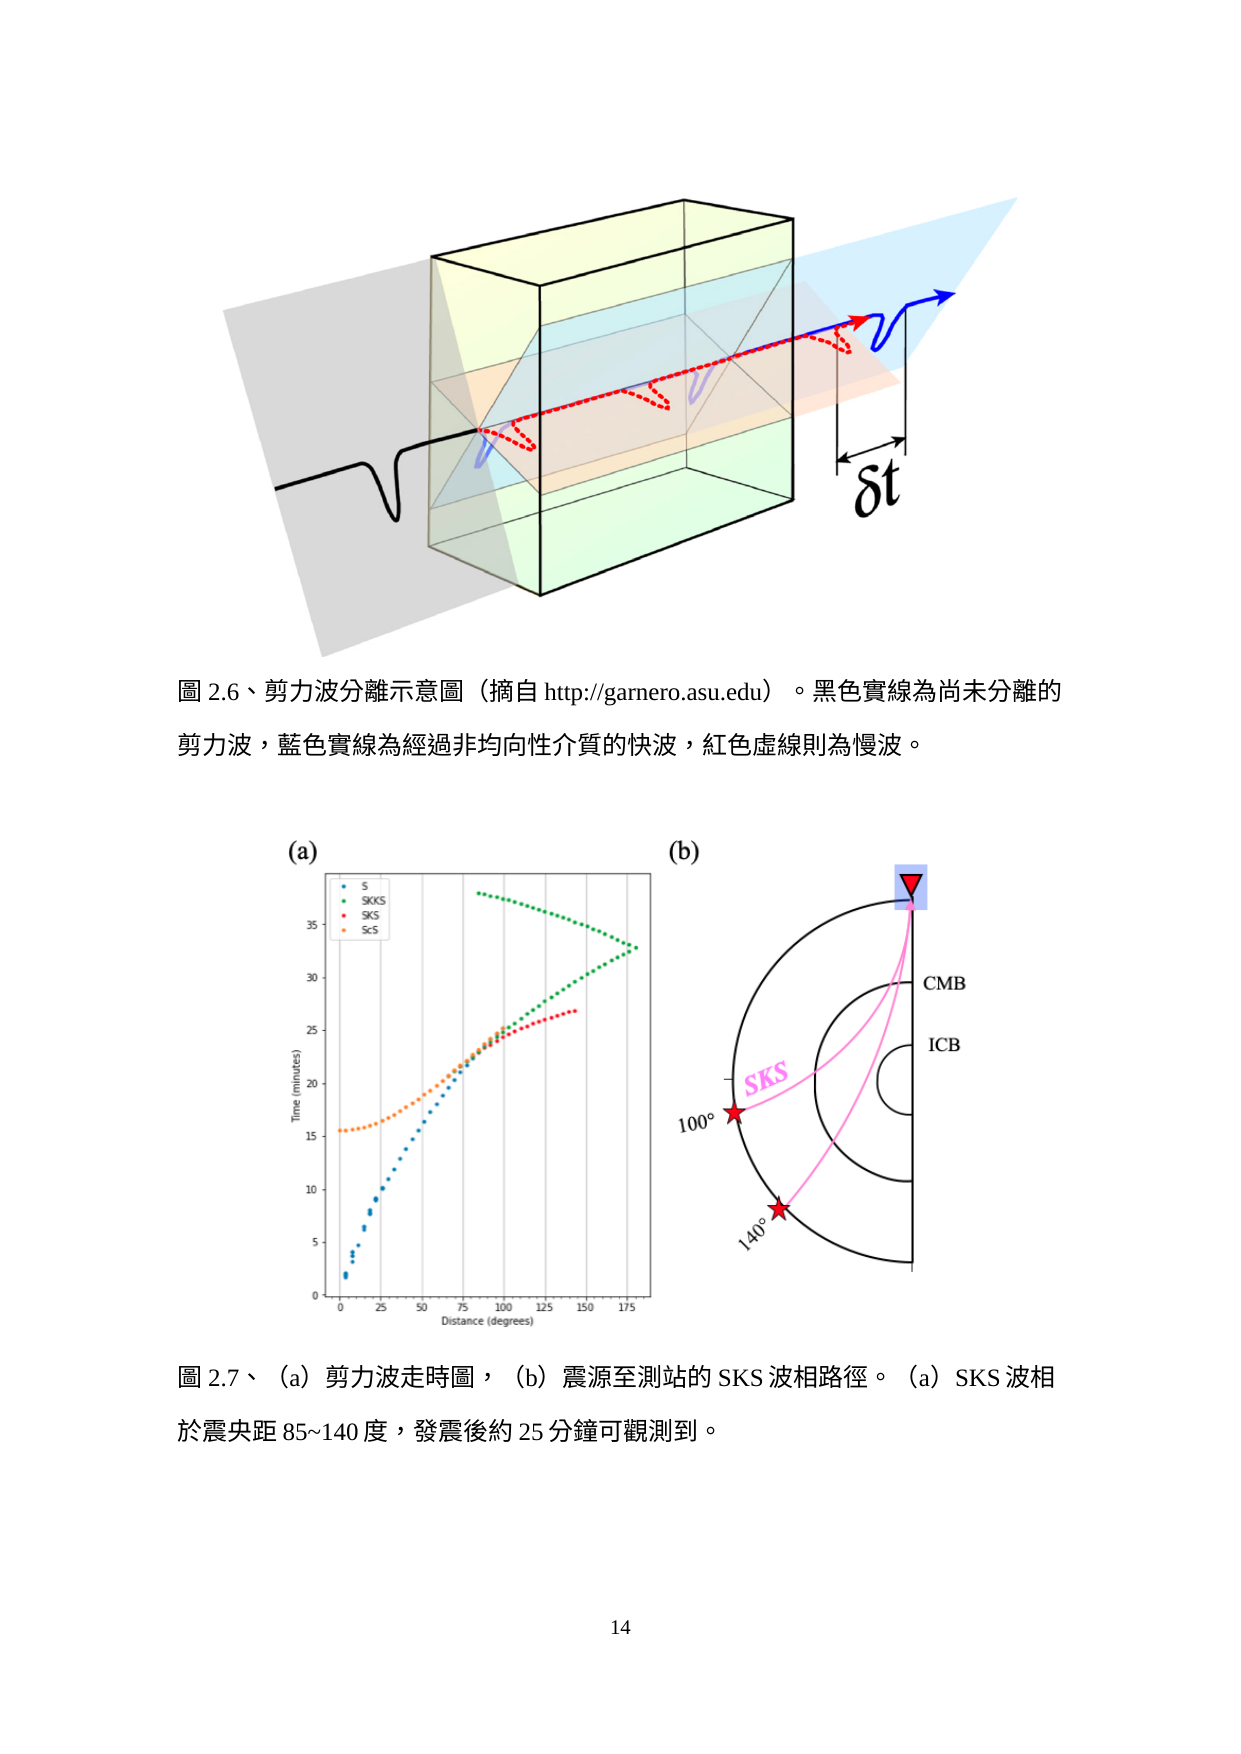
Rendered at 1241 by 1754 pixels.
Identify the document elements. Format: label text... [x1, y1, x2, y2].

text 圖 2.6、剪力波分離示意圖（摘自http://garnero.asu.edu）。黑色實線為尚未分離的剪力波，藍色實線為經過非均向性介質的快波，紅色虛線則為慢波。 [177, 671, 1063, 762]
picture [222, 177, 1018, 657]
text 圖 2.7、（a）剪力波走時圖，（b）震源至測站的SKS波相路徑。（a）SKS波相於震央距85~140度，發震後約25分鐘可觀測到。 [177, 1357, 1063, 1448]
picture [267, 823, 973, 1343]
